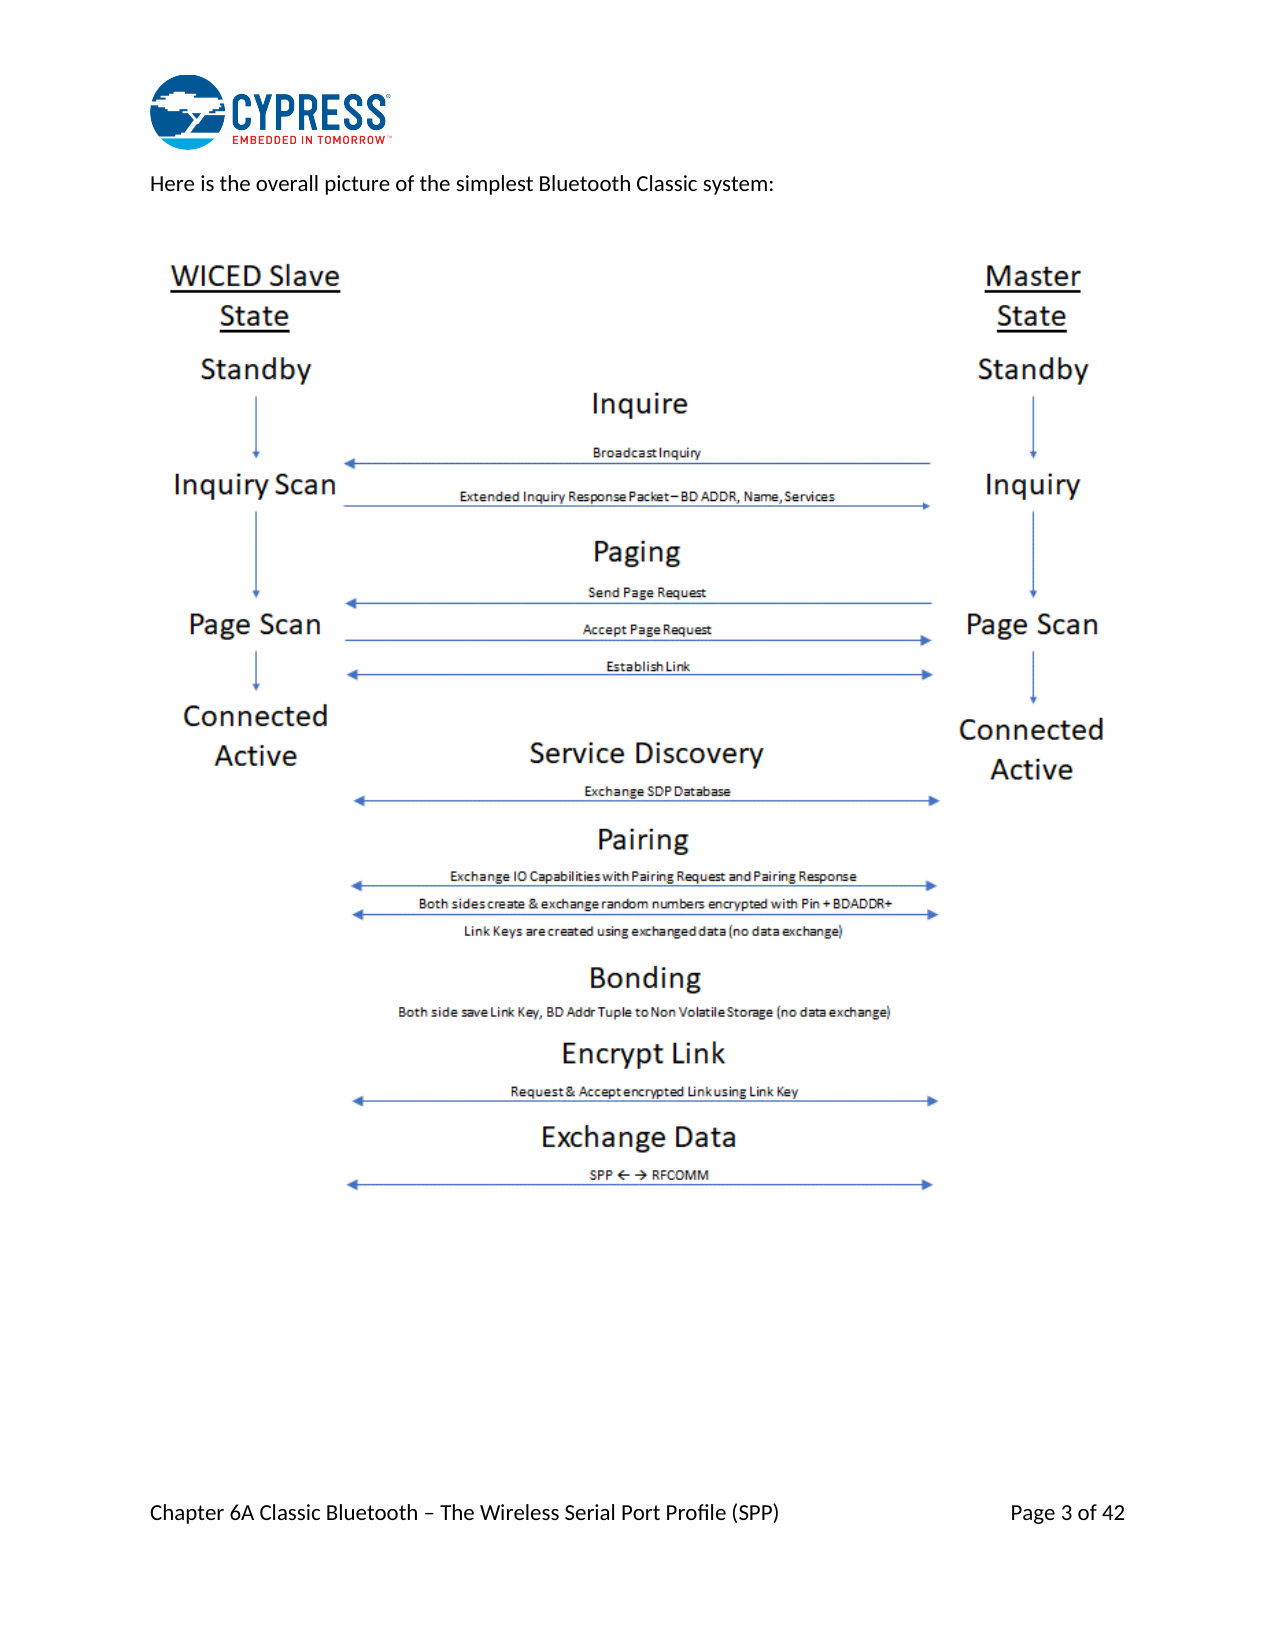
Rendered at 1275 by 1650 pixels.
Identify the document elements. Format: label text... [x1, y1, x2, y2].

picture [150, 75, 392, 150]
text Here is the overall picture of the simplest Bluetooth Classic system: [150, 169, 1125, 197]
picture [150, 245, 1125, 1202]
